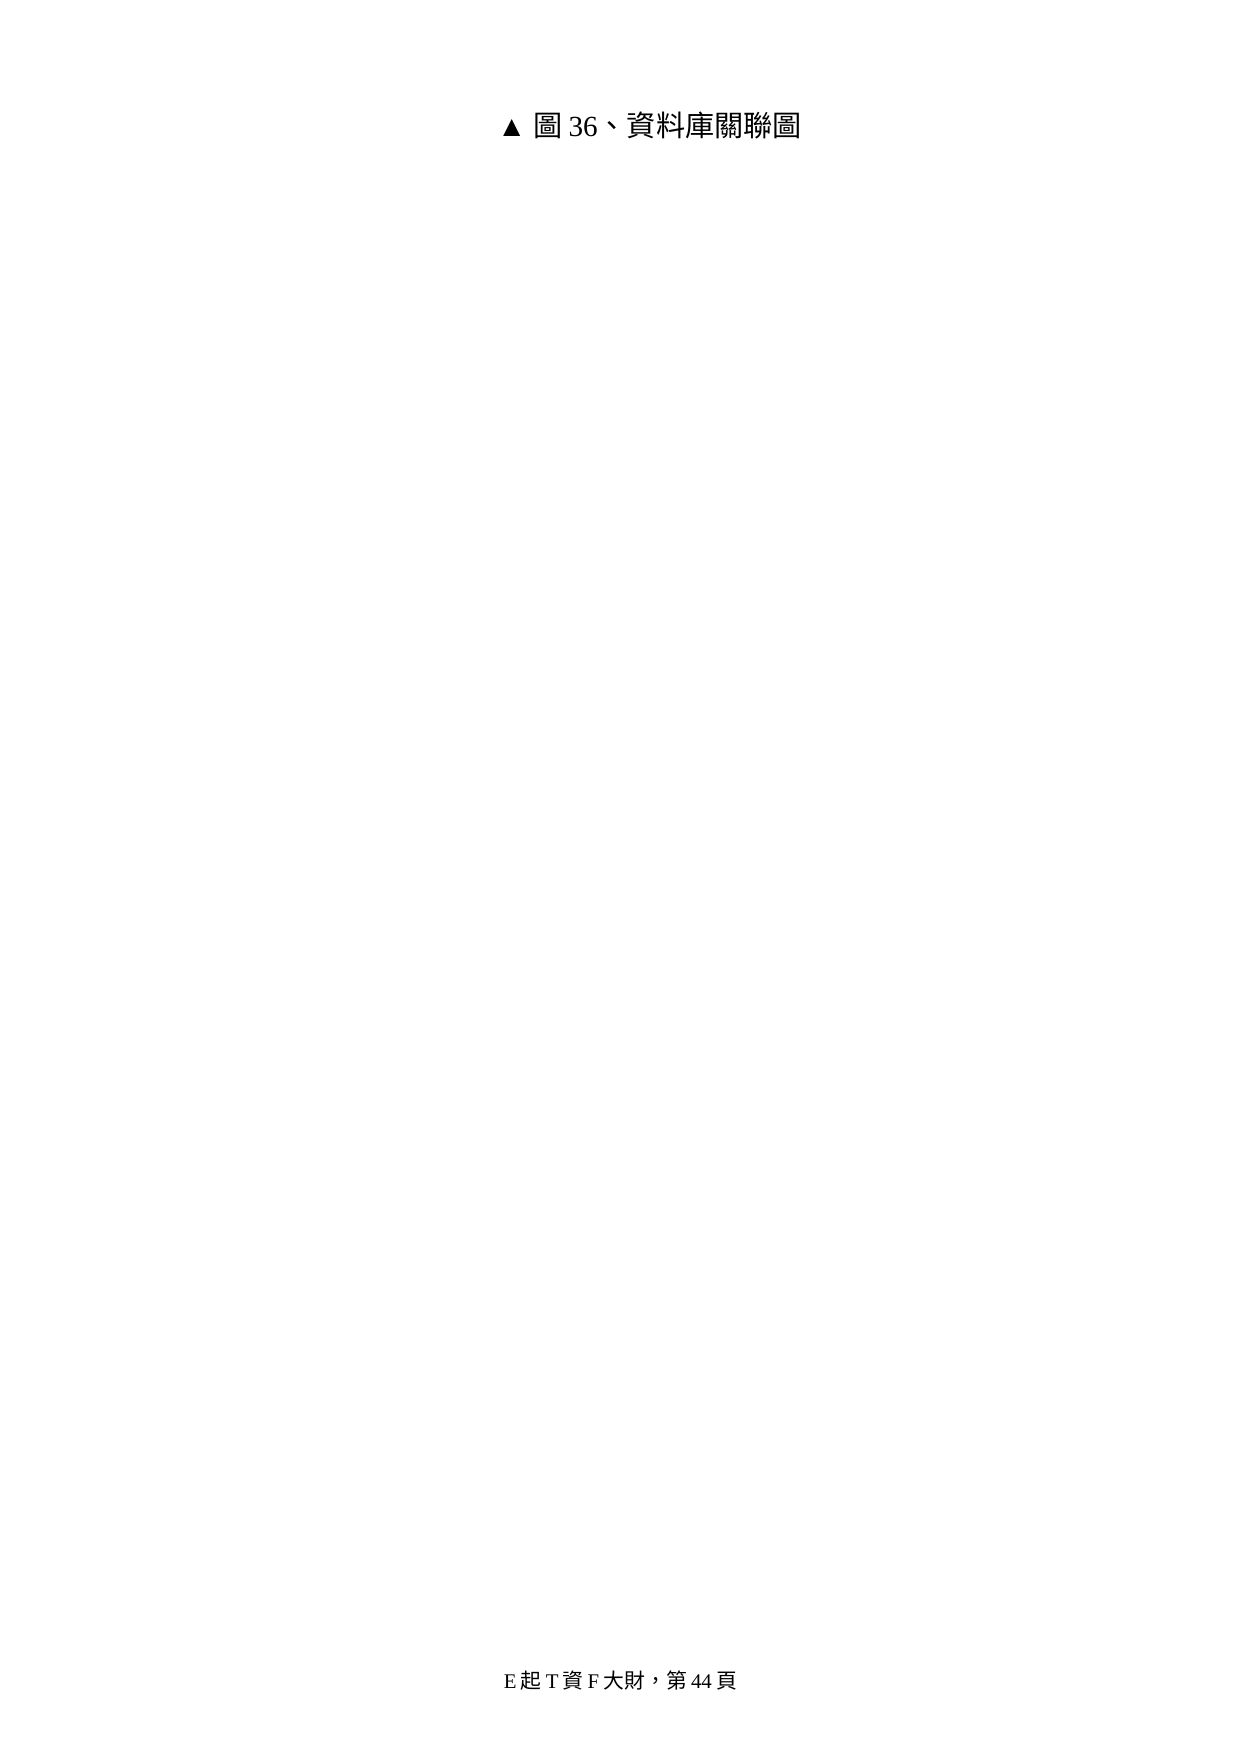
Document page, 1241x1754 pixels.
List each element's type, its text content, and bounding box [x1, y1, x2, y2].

text ▲ 圖36、資料庫關聯圖 [89, 103, 1152, 145]
